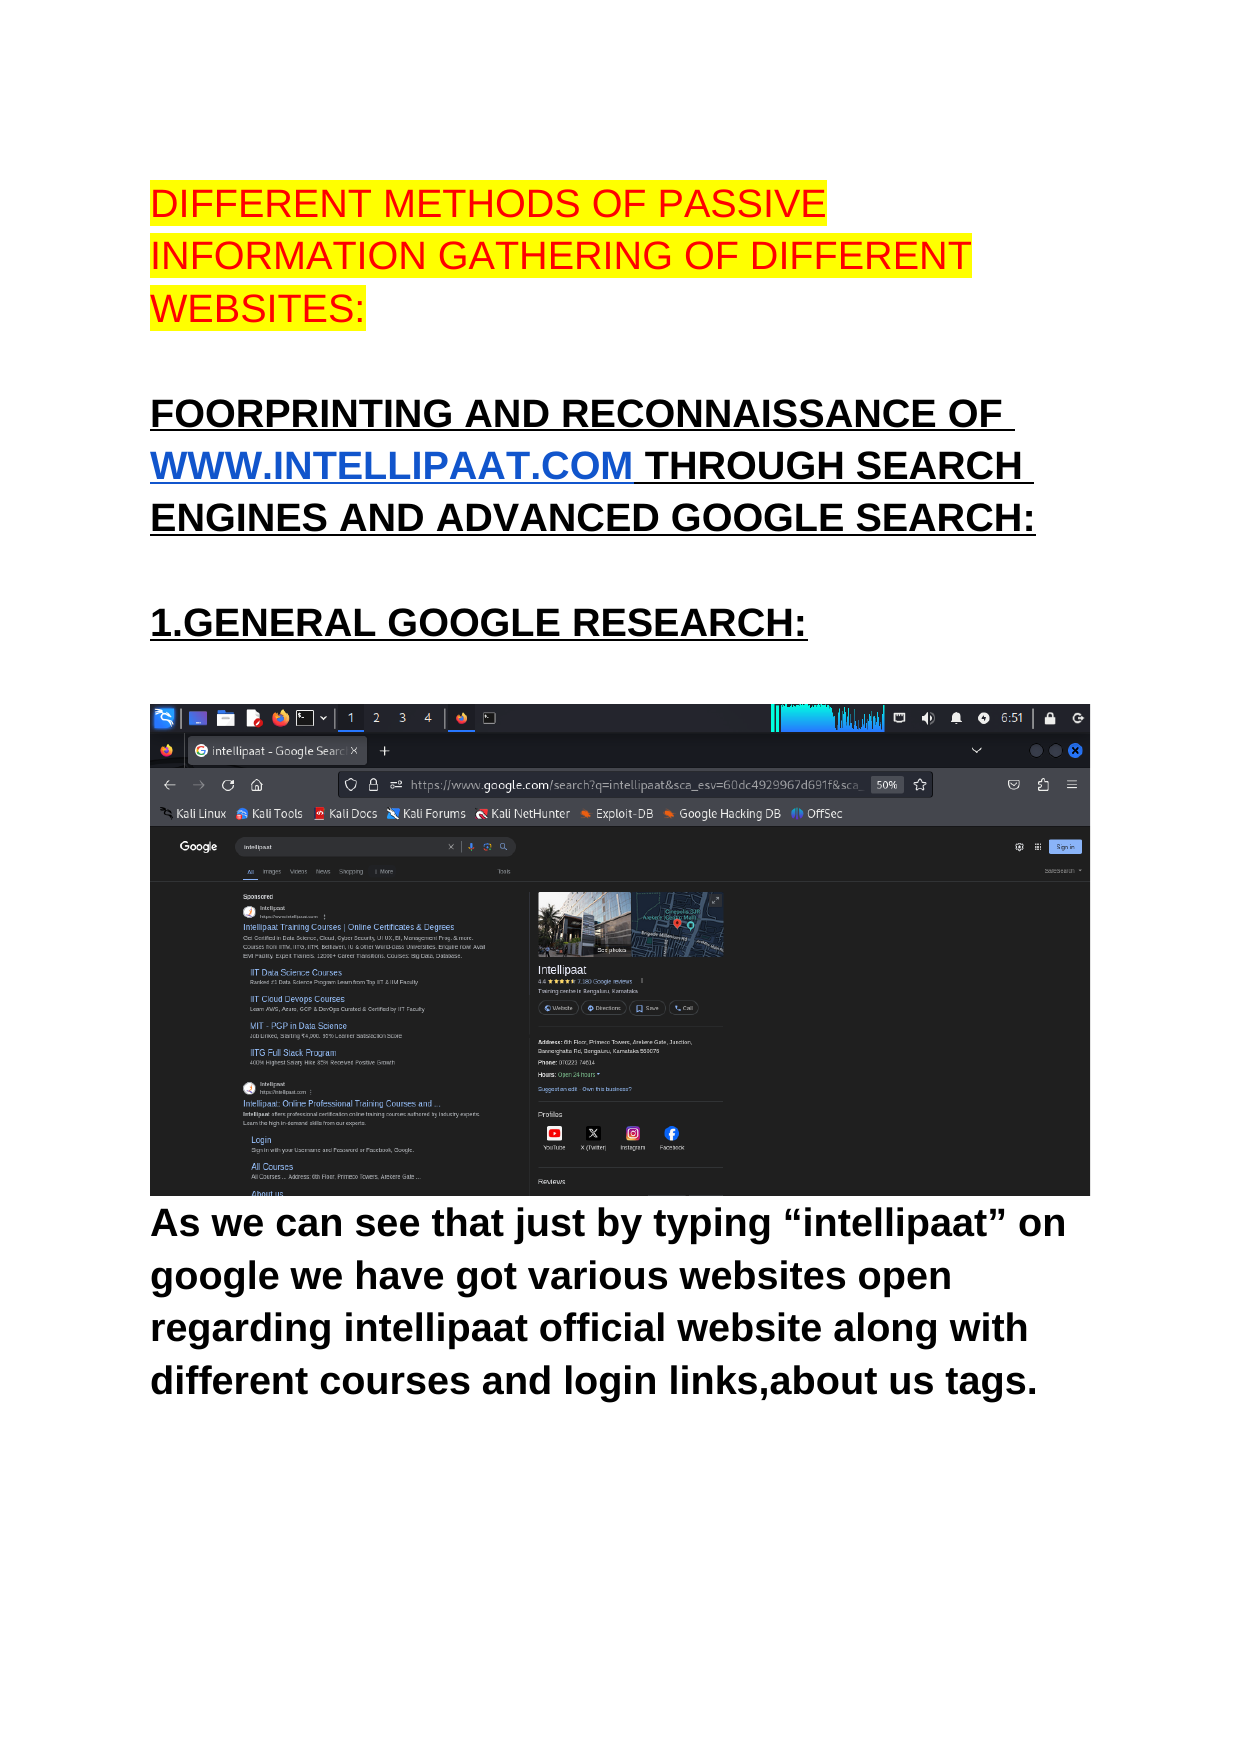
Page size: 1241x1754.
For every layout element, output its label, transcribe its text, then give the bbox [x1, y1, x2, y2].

text DIFFERENT METHODS OF PASSIVE INFORMATION GATHERING OF DIFFERENT WEBSITES: [150, 180, 1090, 331]
picture [150, 704, 1091, 1196]
text 1.GENERAL GOOGLE RESEARCH: [150, 599, 1090, 645]
text FOORPRINTING AND RECONNAISSANCE OF WWW.INTELLIPAAT.COM THROUGH SEARCH ENGINES AND ADVANCED GOOGLE SEARCH: [150, 390, 1090, 540]
text As we can see that just by typing “intellipaat” on google we have got various websites open regarding intellipaat official website along with different courses and login links,about us tags. [150, 1200, 1090, 1402]
